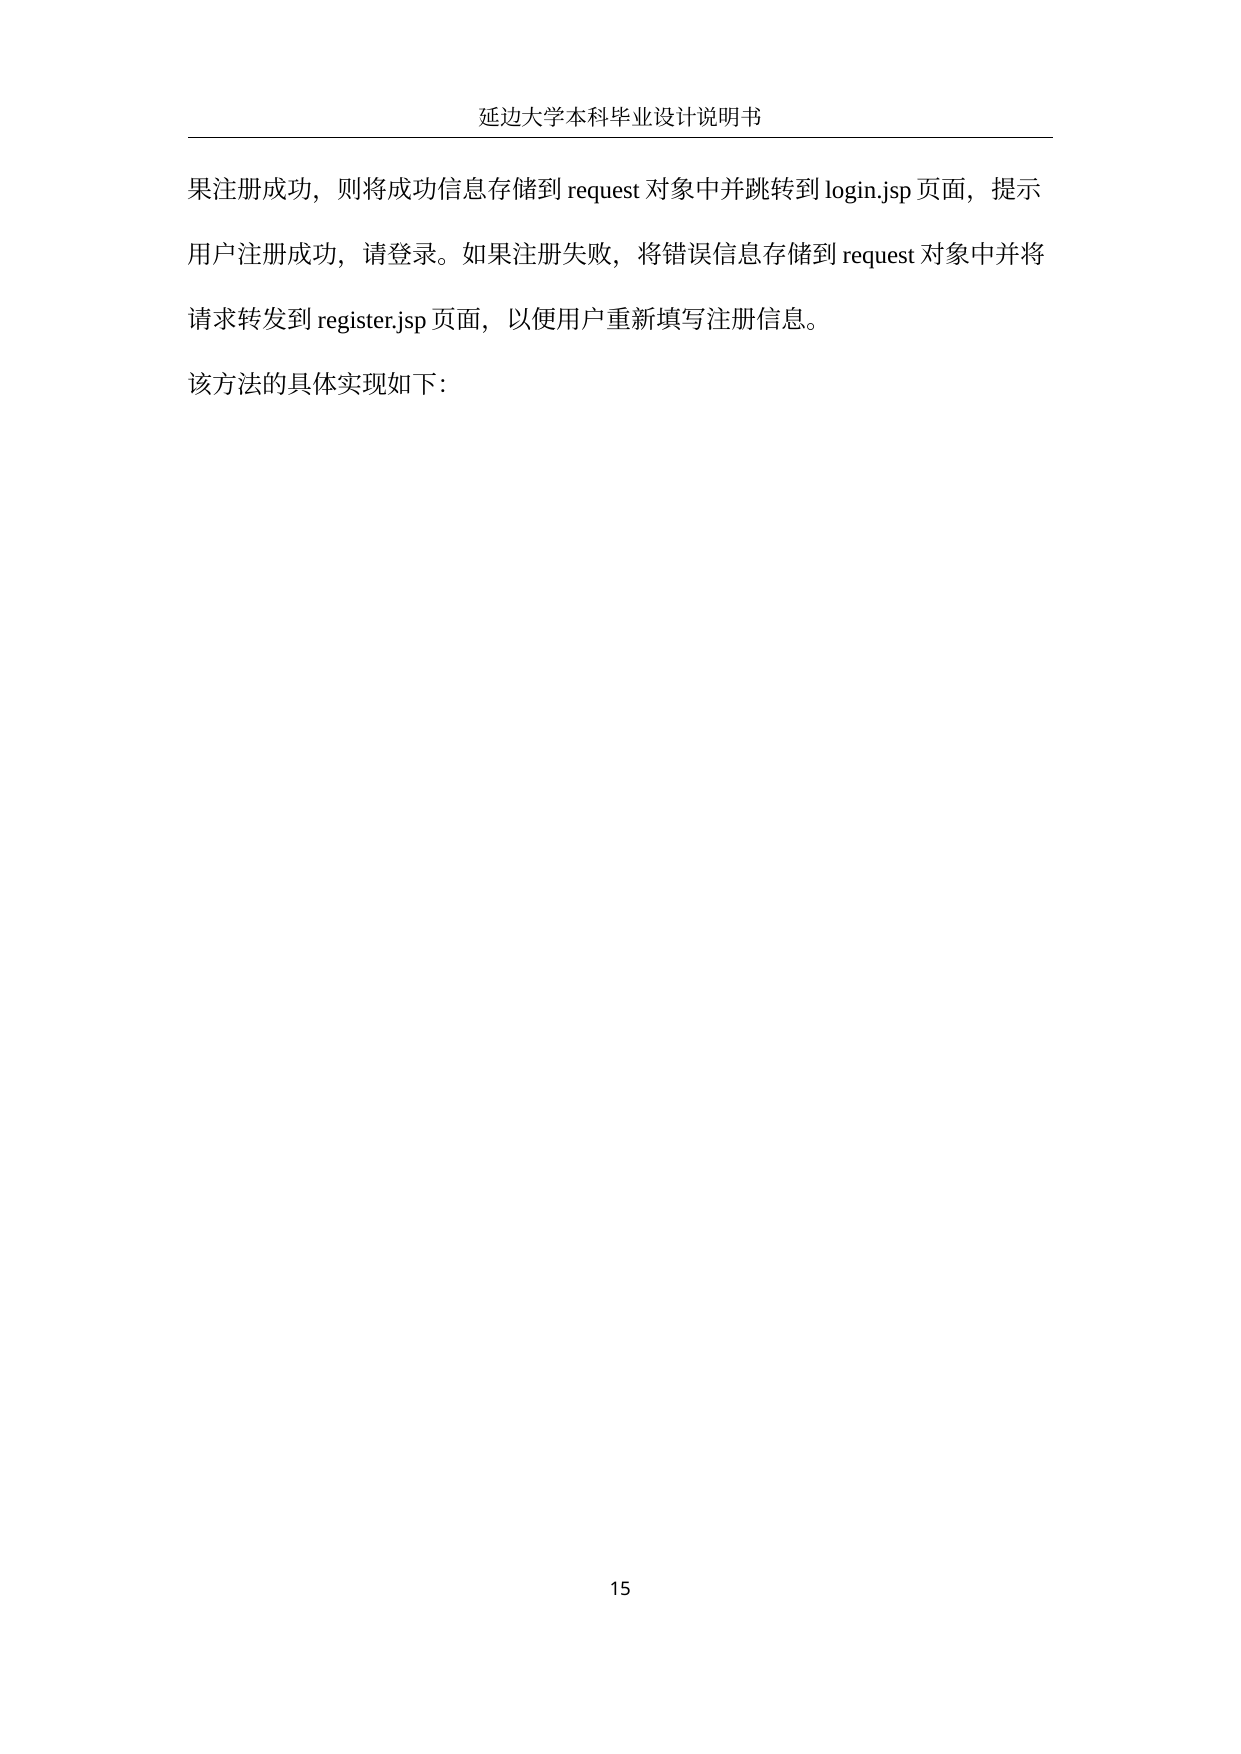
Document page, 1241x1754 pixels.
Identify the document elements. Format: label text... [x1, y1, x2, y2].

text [187, 156, 1053, 351]
text 该方法的具体实现如下： [187, 351, 1053, 416]
